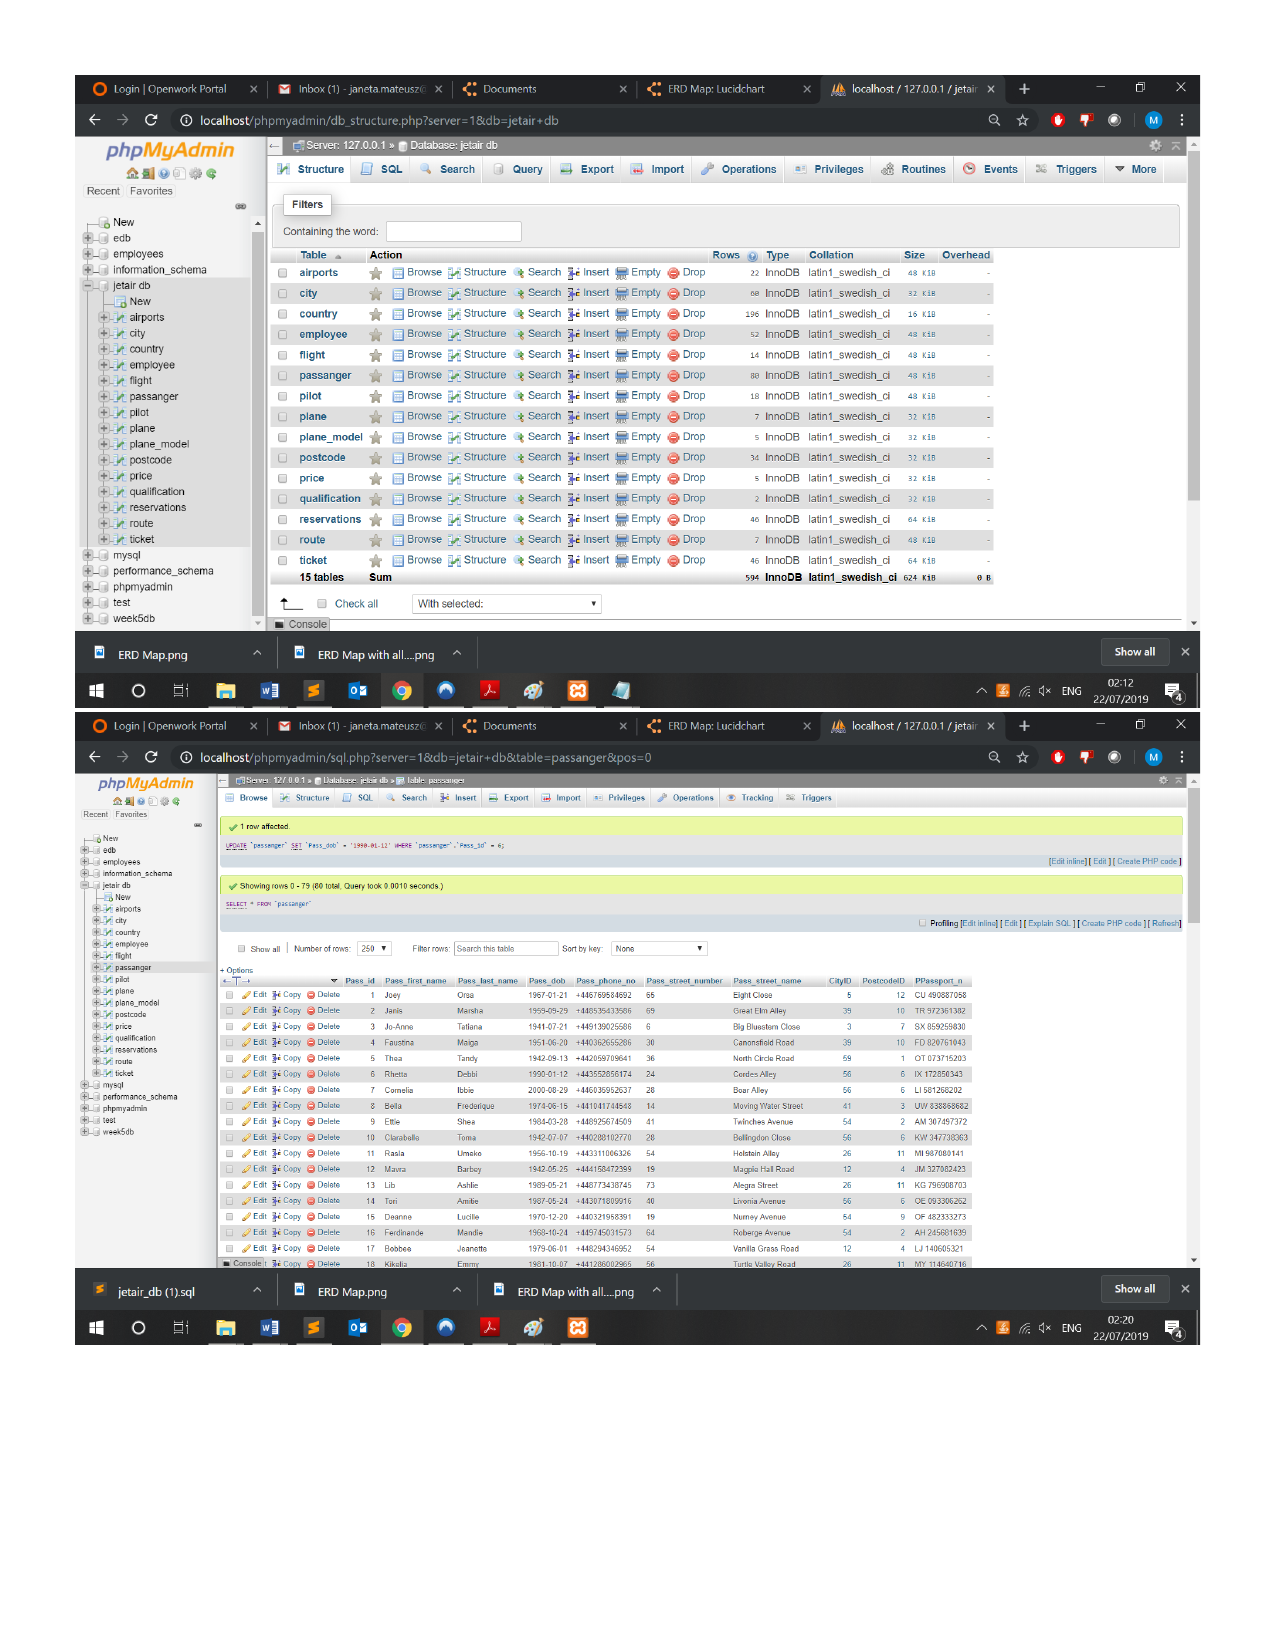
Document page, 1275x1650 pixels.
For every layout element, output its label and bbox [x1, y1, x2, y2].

picture [75, 75, 1200, 708]
picture [75, 712, 1200, 1345]
